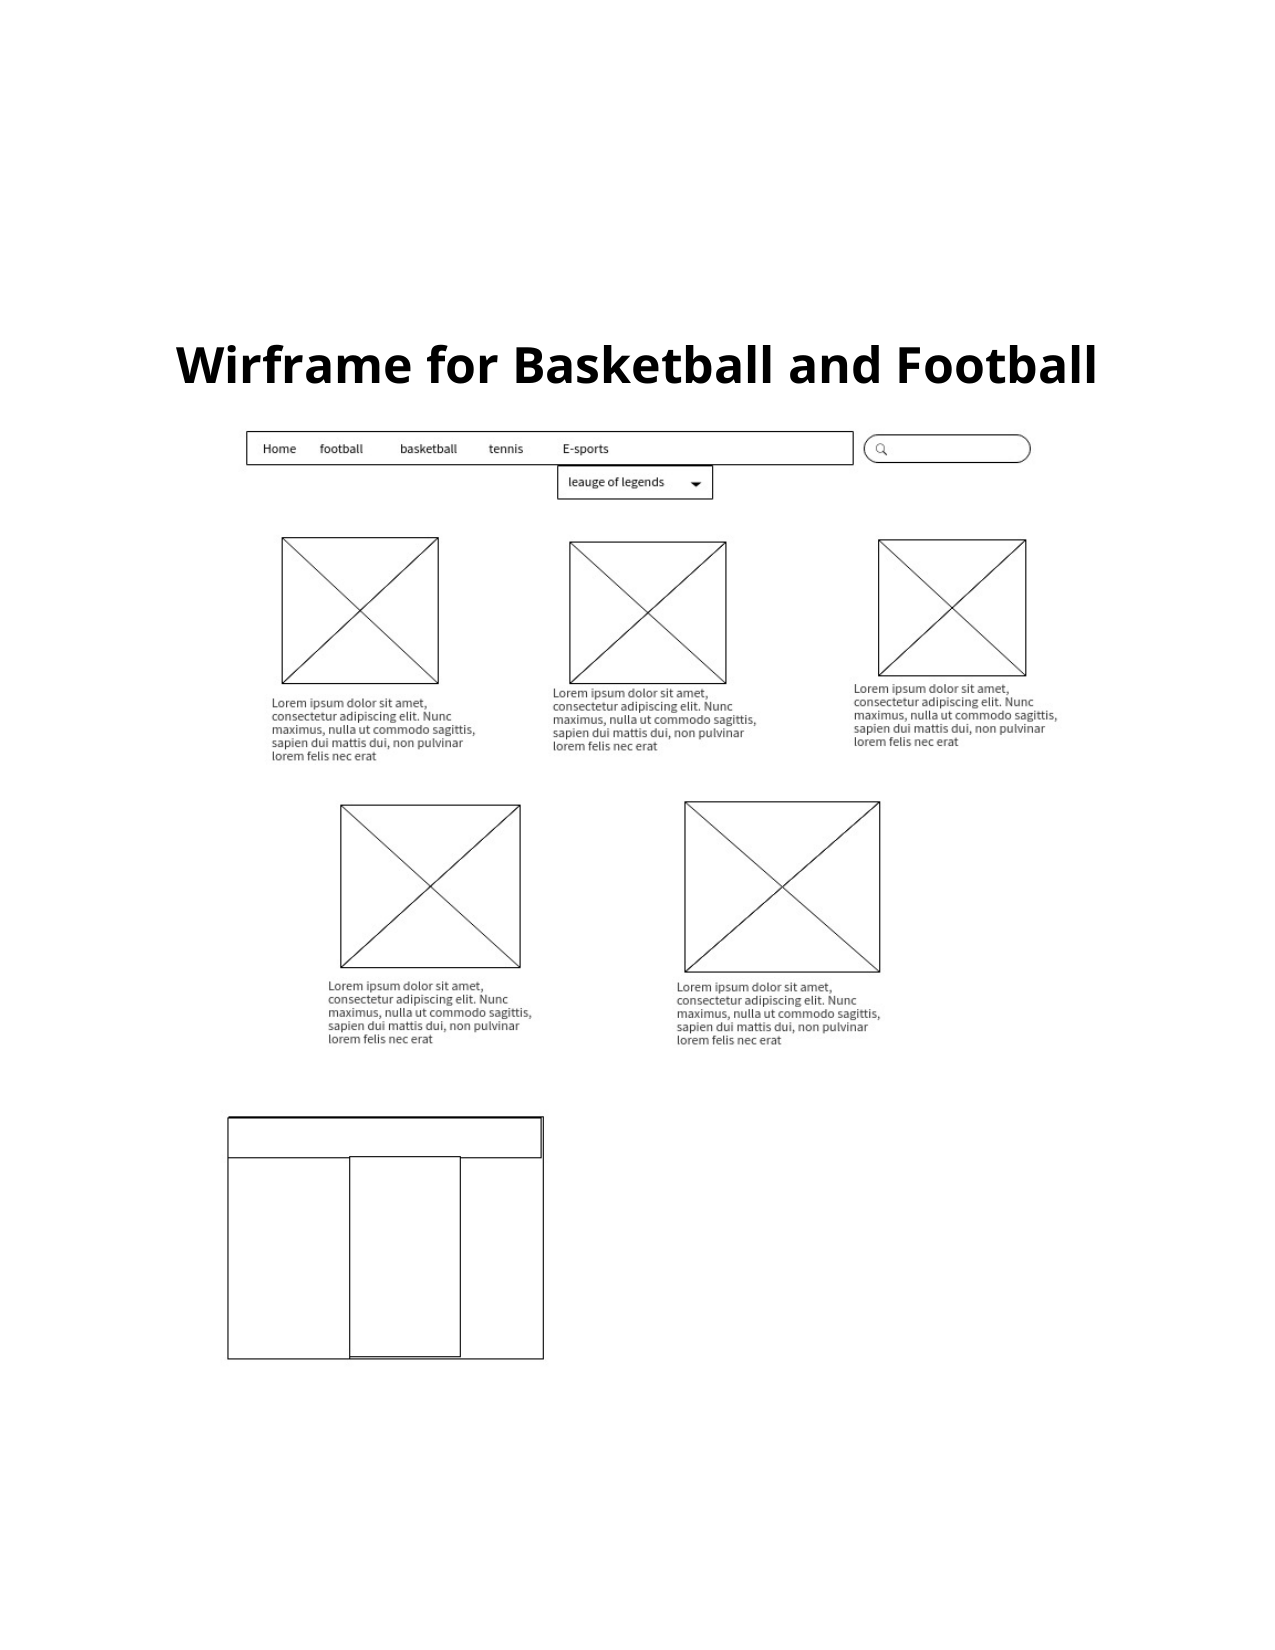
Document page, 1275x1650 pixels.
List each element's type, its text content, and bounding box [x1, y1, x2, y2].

text Wirframe for Basketball and Football [150, 330, 1125, 398]
picture [150, 420, 1125, 1480]
